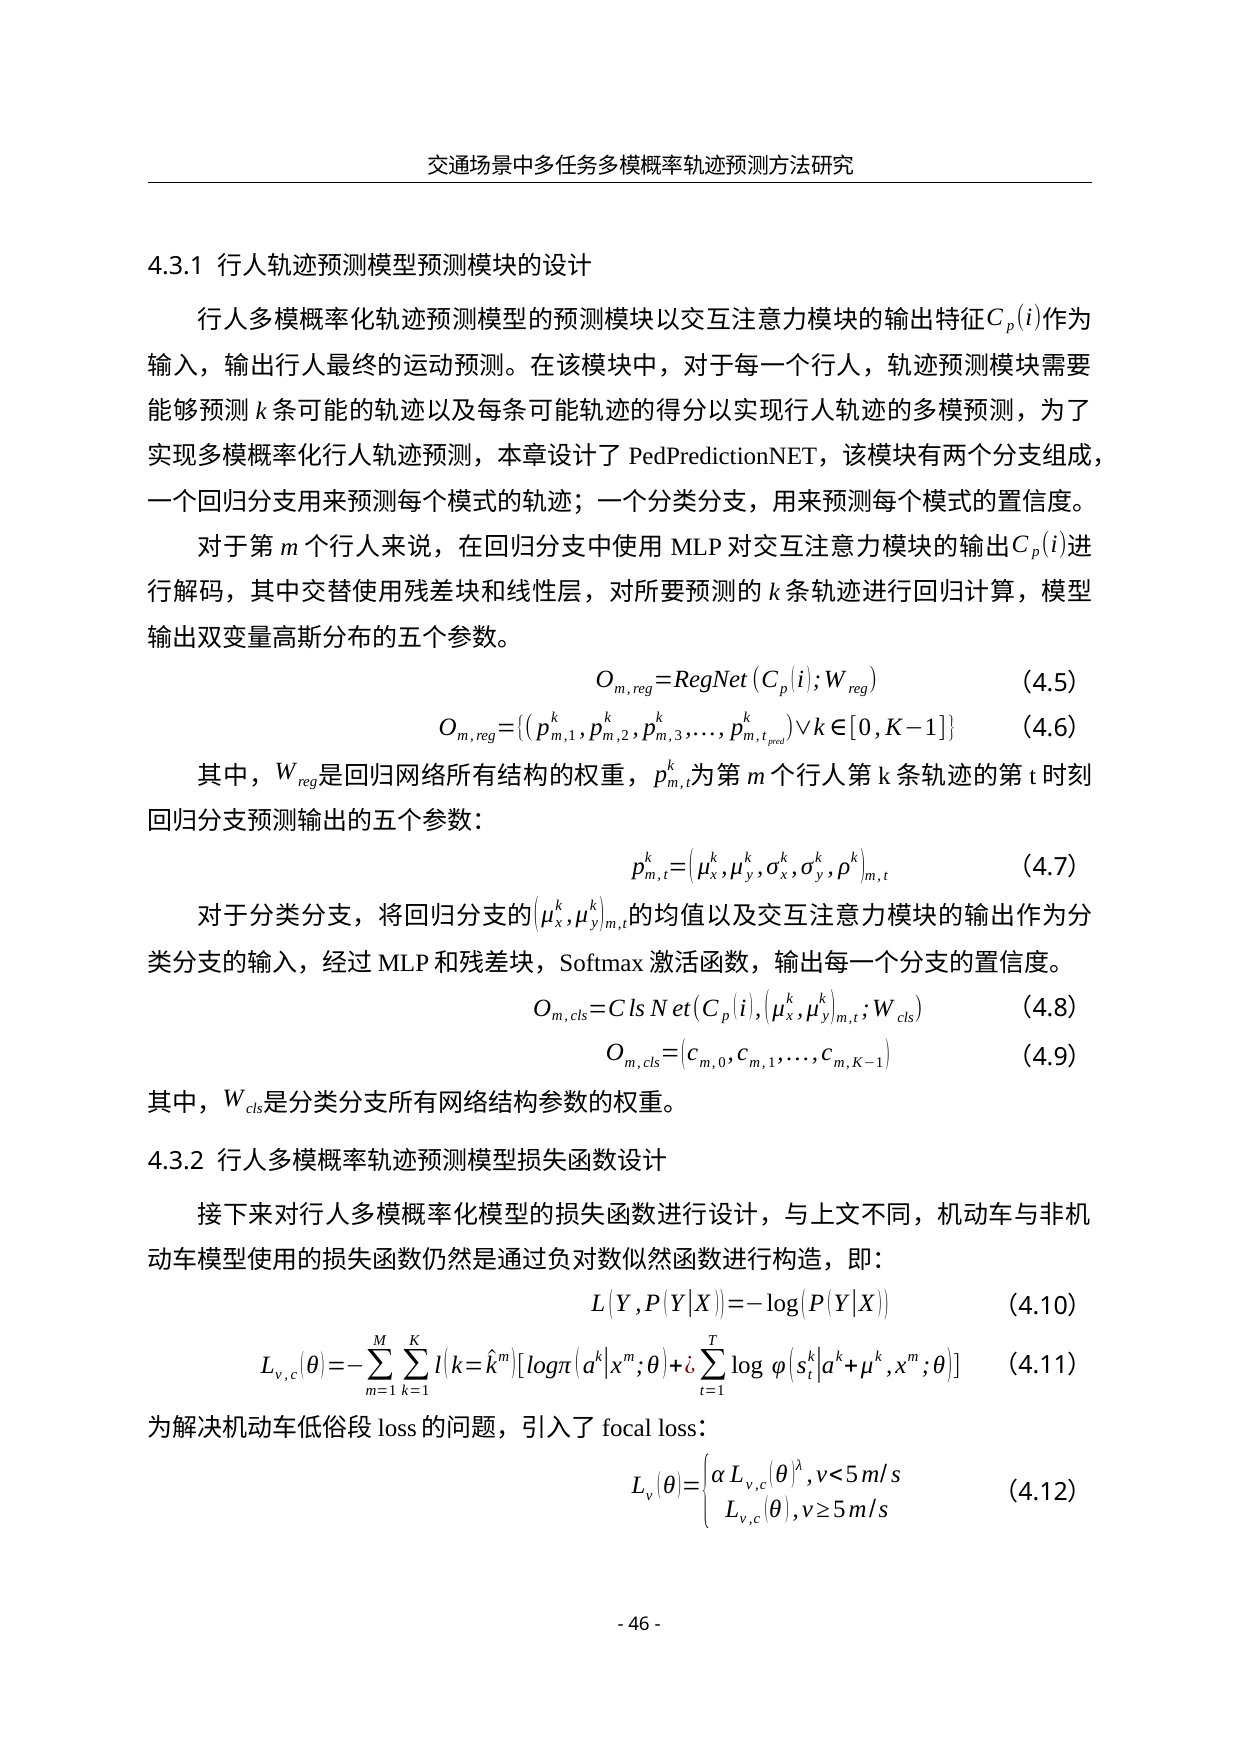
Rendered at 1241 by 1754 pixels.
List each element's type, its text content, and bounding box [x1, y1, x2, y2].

text 接下来对行人多模概率化模型的损失函数进行设计，与上文不同，机动车与非机动车模型使用的损失函数仍然是通过负对数似然函数进行构造，即： [148, 1195, 1092, 1276]
text （4.12） [148, 1453, 1092, 1530]
text （4.7） [148, 846, 1092, 886]
text （4.8） [148, 988, 1092, 1027]
text 行人多模概率化轨迹预测模型的预测模块以交互注意力模块的输出特征作为输入，输出行人最终的运动预测。在该模块中，对于每一个行人，轨迹预测模块需要能够预测k条可能的轨迹以及每条可能轨迹的得分以实现行人轨迹的多模预测，为了实现多模概率化行人轨迹预测，本章设计了PedPredictionNET，该模块有两个分支组成，一个回归分支用来预测每个模式的轨迹；一个分类分支，用来预测每个模式的置信度。 [148, 300, 1092, 517]
text 其中，是分类分支所有网络结构参数的权重。 [148, 1082, 1092, 1119]
text 为解决机动车低俗段loss的问题，引入了focal loss： [148, 1408, 1092, 1444]
text 其中，是回归网络所有结构的权重，为第m个行人第k条轨迹的第t时刻回归分支预测输出的五个参数： [148, 756, 1092, 837]
text 对于分类分支，将回归分支的的均值以及交互注意力模块的输出作为分类分支的输入，经过MLP和残差块，Softmax激活函数，输出每一个分支的置信度。 [148, 894, 1092, 978]
text （4.11） [148, 1331, 1092, 1399]
text （4.10） [148, 1285, 1092, 1322]
text （4.9） [148, 1036, 1092, 1073]
text （4.5） [148, 662, 1092, 699]
subtitle 4.3.2 行人多模概率轨迹预测模型损失函数设计 [148, 1140, 1092, 1177]
text 对于第m个行人来说，在回归分支中使用MLP对交互注意力模块的输出进行解码，其中交替使用残差块和线性层，对所要预测的k条轨迹进行回归计算，模型输出双变量高斯分布的五个参数。 [148, 526, 1092, 653]
text （4.6） [148, 708, 1092, 746]
subtitle 4.3.1 行人轨迹预测模型预测模块的设计 [148, 246, 1092, 282]
